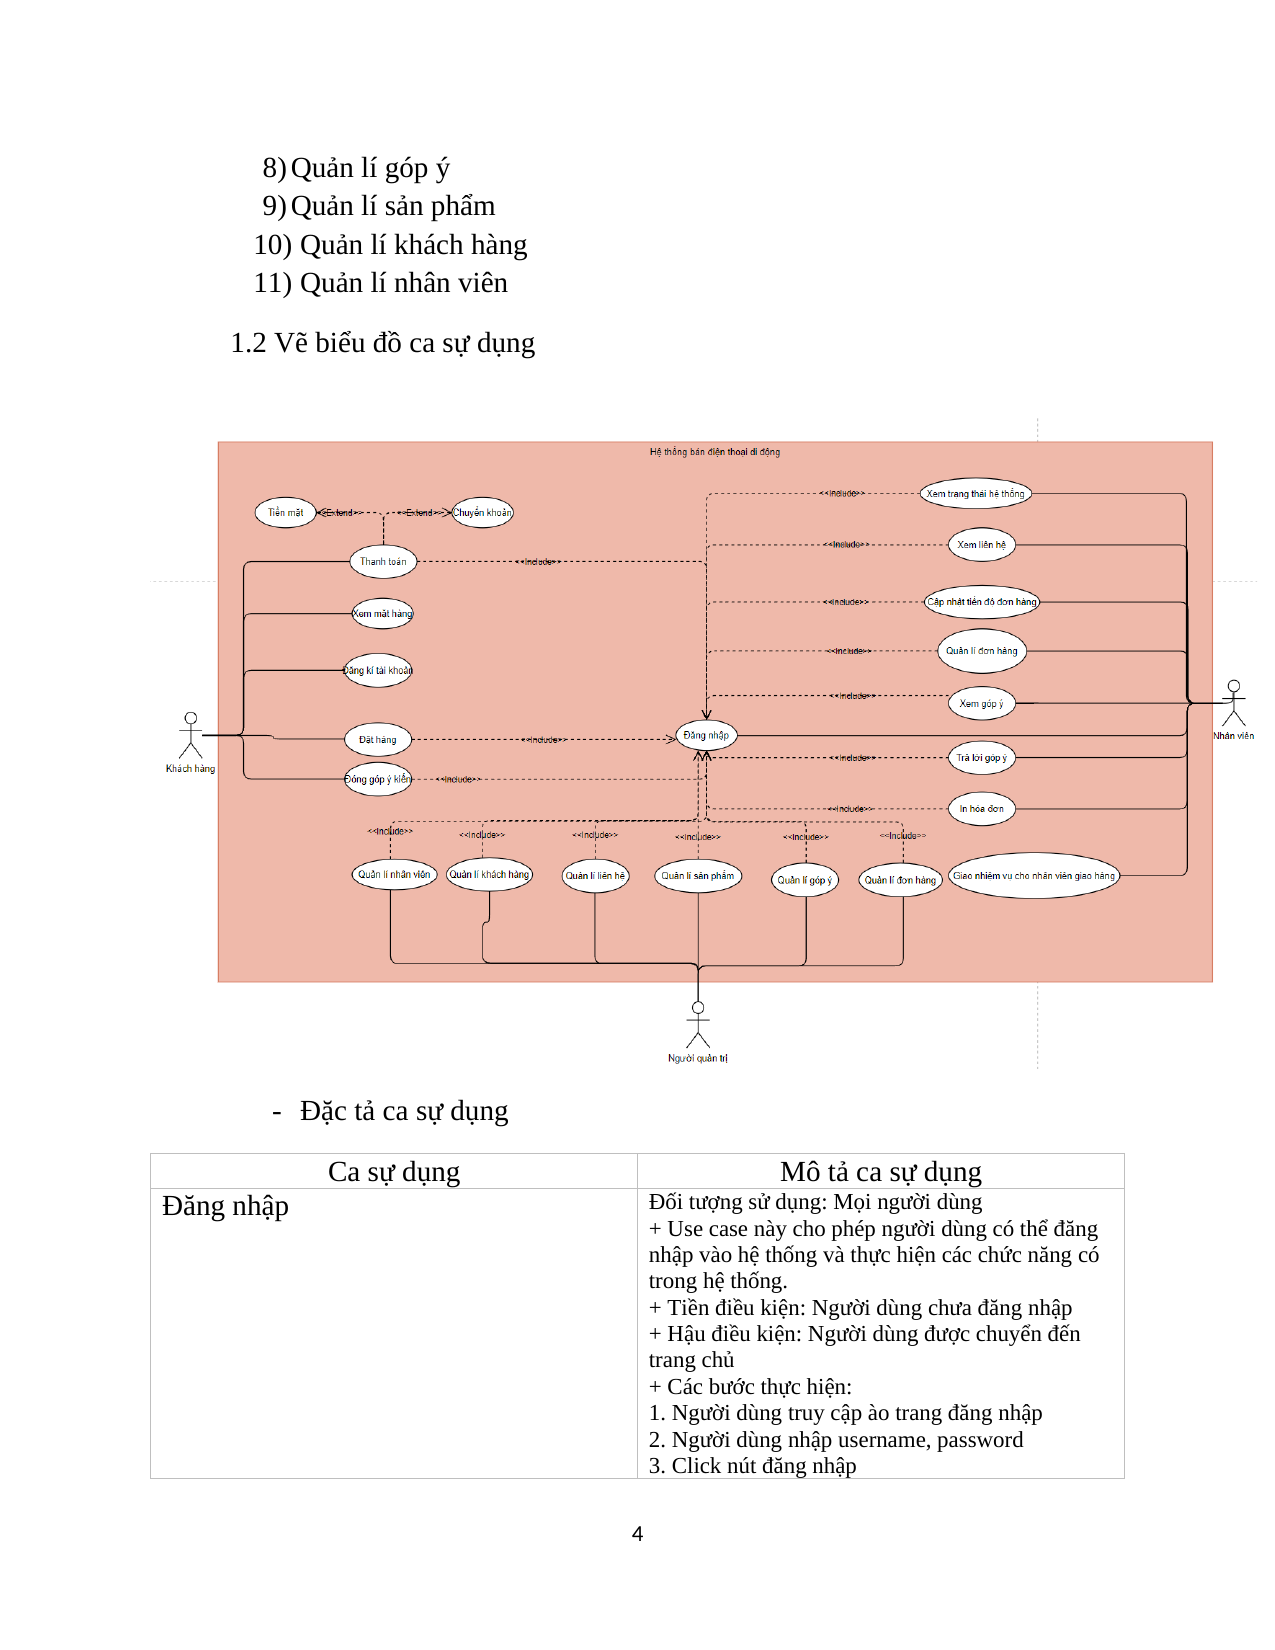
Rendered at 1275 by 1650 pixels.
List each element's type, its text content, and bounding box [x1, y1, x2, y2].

text 1.2 Vẽ biểu đồ ca sự dụng [150, 325, 1125, 358]
list Quản lí nhân viên [253, 266, 1125, 299]
list Quản lí góp ý [262, 150, 1125, 183]
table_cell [638, 1189, 1124, 1478]
table_cell Đăng nhập [151, 1189, 637, 1478]
list Quản lí khách hàng [253, 227, 1125, 261]
list Quản lí sản phẩm [262, 188, 1125, 222]
list Đặc tả ca sự dụng [272, 1093, 1125, 1127]
table_header Ca sự dụng [151, 1154, 637, 1187]
table_header Mô tả ca sự dụng [638, 1154, 1124, 1187]
picture [150, 416, 1258, 1069]
